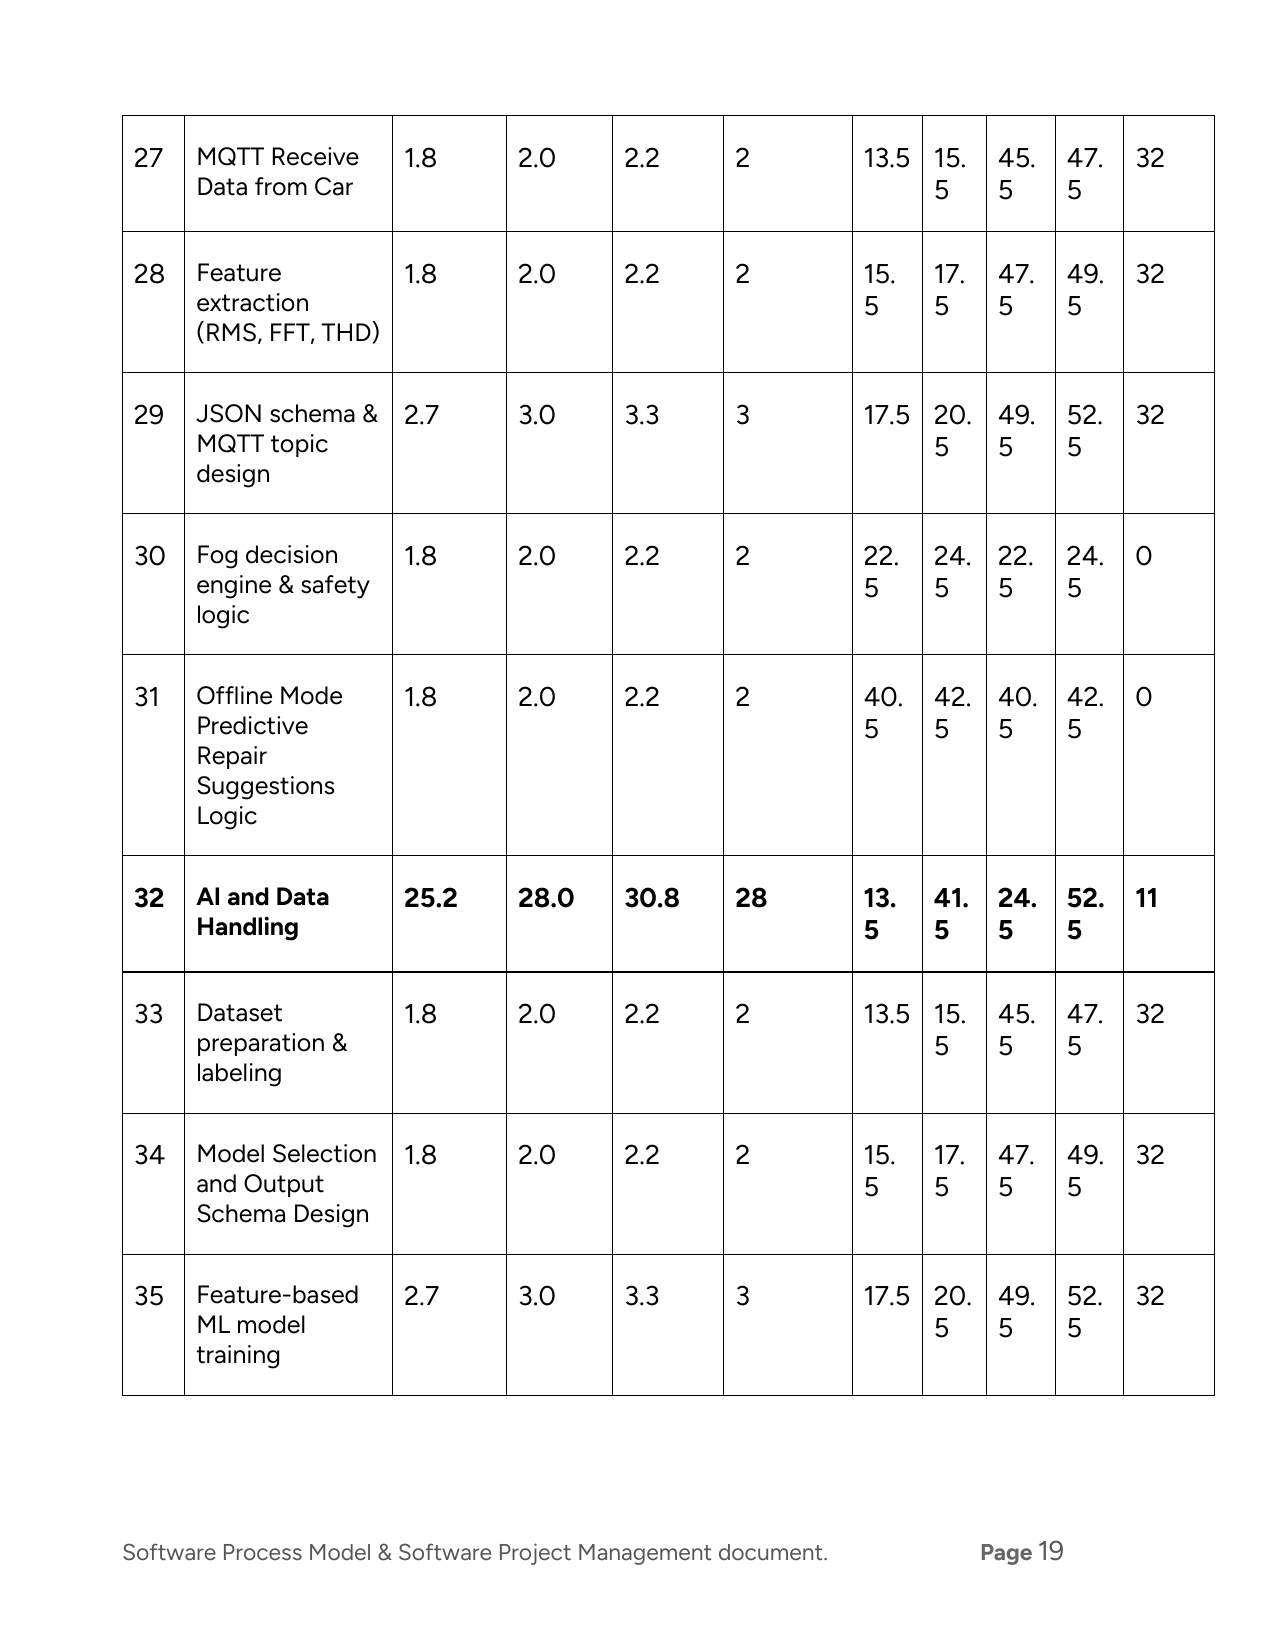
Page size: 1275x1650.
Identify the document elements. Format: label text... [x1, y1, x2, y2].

table_cell 32 [1124, 232, 1214, 372]
table_cell 3 [724, 1255, 852, 1394]
table_cell 49.5 [987, 373, 1055, 513]
table_cell Feature extraction (RMS, FFT, THD) [185, 232, 392, 372]
table_cell 13.5 [853, 116, 922, 231]
table_cell 49.5 [987, 1255, 1055, 1394]
table_cell 13.5 [853, 856, 922, 971]
table_cell 0 [1124, 514, 1214, 654]
table_cell 32 [1124, 1255, 1214, 1394]
table_cell 2.0 [507, 116, 612, 231]
table_cell 30 [123, 514, 184, 654]
table_cell 2.0 [507, 655, 612, 855]
table_cell 40.5 [853, 655, 922, 855]
table_cell Offline Mode Predictive Repair Suggestions Logic [185, 655, 392, 855]
table_cell 32 [1124, 973, 1214, 1112]
table_cell 22.5 [987, 514, 1055, 654]
table_cell 22.5 [853, 514, 922, 654]
table_cell 45.5 [987, 116, 1055, 231]
table_cell 15.5 [853, 232, 922, 372]
table_cell 28 [123, 232, 184, 372]
table_cell Fog decision engine & safety logic [185, 514, 392, 654]
table_cell 31 [123, 655, 184, 855]
table_cell 2 [724, 232, 852, 372]
table_cell 2.2 [613, 1114, 723, 1253]
table_cell 32 [123, 856, 184, 971]
table_cell 17.5 [923, 1114, 986, 1253]
table_cell MQTT Receive Data from Car [185, 116, 392, 231]
table_cell 32 [1124, 373, 1214, 513]
table_cell 52.5 [1056, 1255, 1123, 1394]
table_cell 47.5 [987, 232, 1055, 372]
table_cell 33 [123, 973, 184, 1112]
table_cell 3.0 [507, 1255, 612, 1394]
table_cell 17.5 [853, 373, 922, 513]
table_cell 13.5 [853, 973, 922, 1112]
table_cell 45.5 [987, 973, 1055, 1112]
table_cell 25.2 [393, 856, 506, 971]
table_cell 28 [724, 856, 852, 971]
table_cell 27 [123, 116, 184, 231]
table_cell 2.2 [613, 655, 723, 855]
table_cell 20.5 [923, 1255, 986, 1394]
table_cell 52.5 [1056, 856, 1123, 971]
table_cell 49.5 [1056, 1114, 1123, 1253]
table_cell 42.5 [1056, 655, 1123, 855]
table_cell 2 [724, 973, 852, 1112]
table_cell 30.8 [613, 856, 723, 971]
table_cell 1.8 [393, 232, 506, 372]
table_cell 1.8 [393, 1114, 506, 1253]
table_cell 34 [123, 1114, 184, 1253]
table_cell 32 [1124, 116, 1214, 231]
table_cell 52.5 [1056, 373, 1123, 513]
table_cell 15.5 [923, 973, 986, 1112]
table_cell 11 [1124, 856, 1214, 971]
table_cell 2 [724, 1114, 852, 1253]
table_cell 28.0 [507, 856, 612, 971]
table_cell 2.2 [613, 973, 723, 1112]
table_cell 1.8 [393, 655, 506, 855]
table_cell 0 [1124, 655, 1214, 855]
table_cell 2.2 [613, 116, 723, 231]
table_cell 32 [1124, 1114, 1214, 1253]
table_cell Feature-based ML model training [185, 1255, 392, 1394]
table_cell 2 [724, 655, 852, 855]
table_cell 1.8 [393, 116, 506, 231]
table_cell 3.3 [613, 1255, 723, 1394]
table_cell 3.0 [507, 373, 612, 513]
table_cell 2.0 [507, 1114, 612, 1253]
table_cell 1.8 [393, 973, 506, 1112]
table_cell AI and Data Handling [185, 856, 392, 971]
table_cell 41.5 [923, 856, 986, 971]
table_cell 20.5 [923, 373, 986, 513]
table_cell 2 [724, 514, 852, 654]
table_cell 24.5 [987, 856, 1055, 971]
table_cell 17.5 [923, 232, 986, 372]
table_cell 24.5 [1056, 514, 1123, 654]
table_cell 47.5 [987, 1114, 1055, 1253]
table_cell 47.5 [1056, 116, 1123, 231]
table_cell 35 [123, 1255, 184, 1394]
table_cell 49.5 [1056, 232, 1123, 372]
table_cell 3.3 [613, 373, 723, 513]
table_cell 42.5 [923, 655, 986, 855]
table_cell 2.7 [393, 373, 506, 513]
table_cell 15.5 [923, 116, 986, 231]
table_cell 2.7 [393, 1255, 506, 1394]
table_cell 24.5 [923, 514, 986, 654]
table_cell 2.0 [507, 973, 612, 1112]
table_cell 1.8 [393, 514, 506, 654]
table_cell 29 [123, 373, 184, 513]
table_cell Model Selection and Output Schema Design [185, 1114, 392, 1253]
table_cell 2.2 [613, 514, 723, 654]
table_cell 2.0 [507, 514, 612, 654]
table_cell 3 [724, 373, 852, 513]
table_cell 2.2 [613, 232, 723, 372]
table_cell 2.0 [507, 232, 612, 372]
table_cell 40.5 [987, 655, 1055, 855]
table_cell 15.5 [853, 1114, 922, 1253]
table_cell 2 [724, 116, 852, 231]
table_cell JSON schema & MQTT topic design [185, 373, 392, 513]
table_cell Dataset preparation & labeling [185, 973, 392, 1112]
table_cell 47.5 [1056, 973, 1123, 1112]
table_cell 17.5 [853, 1255, 922, 1394]
